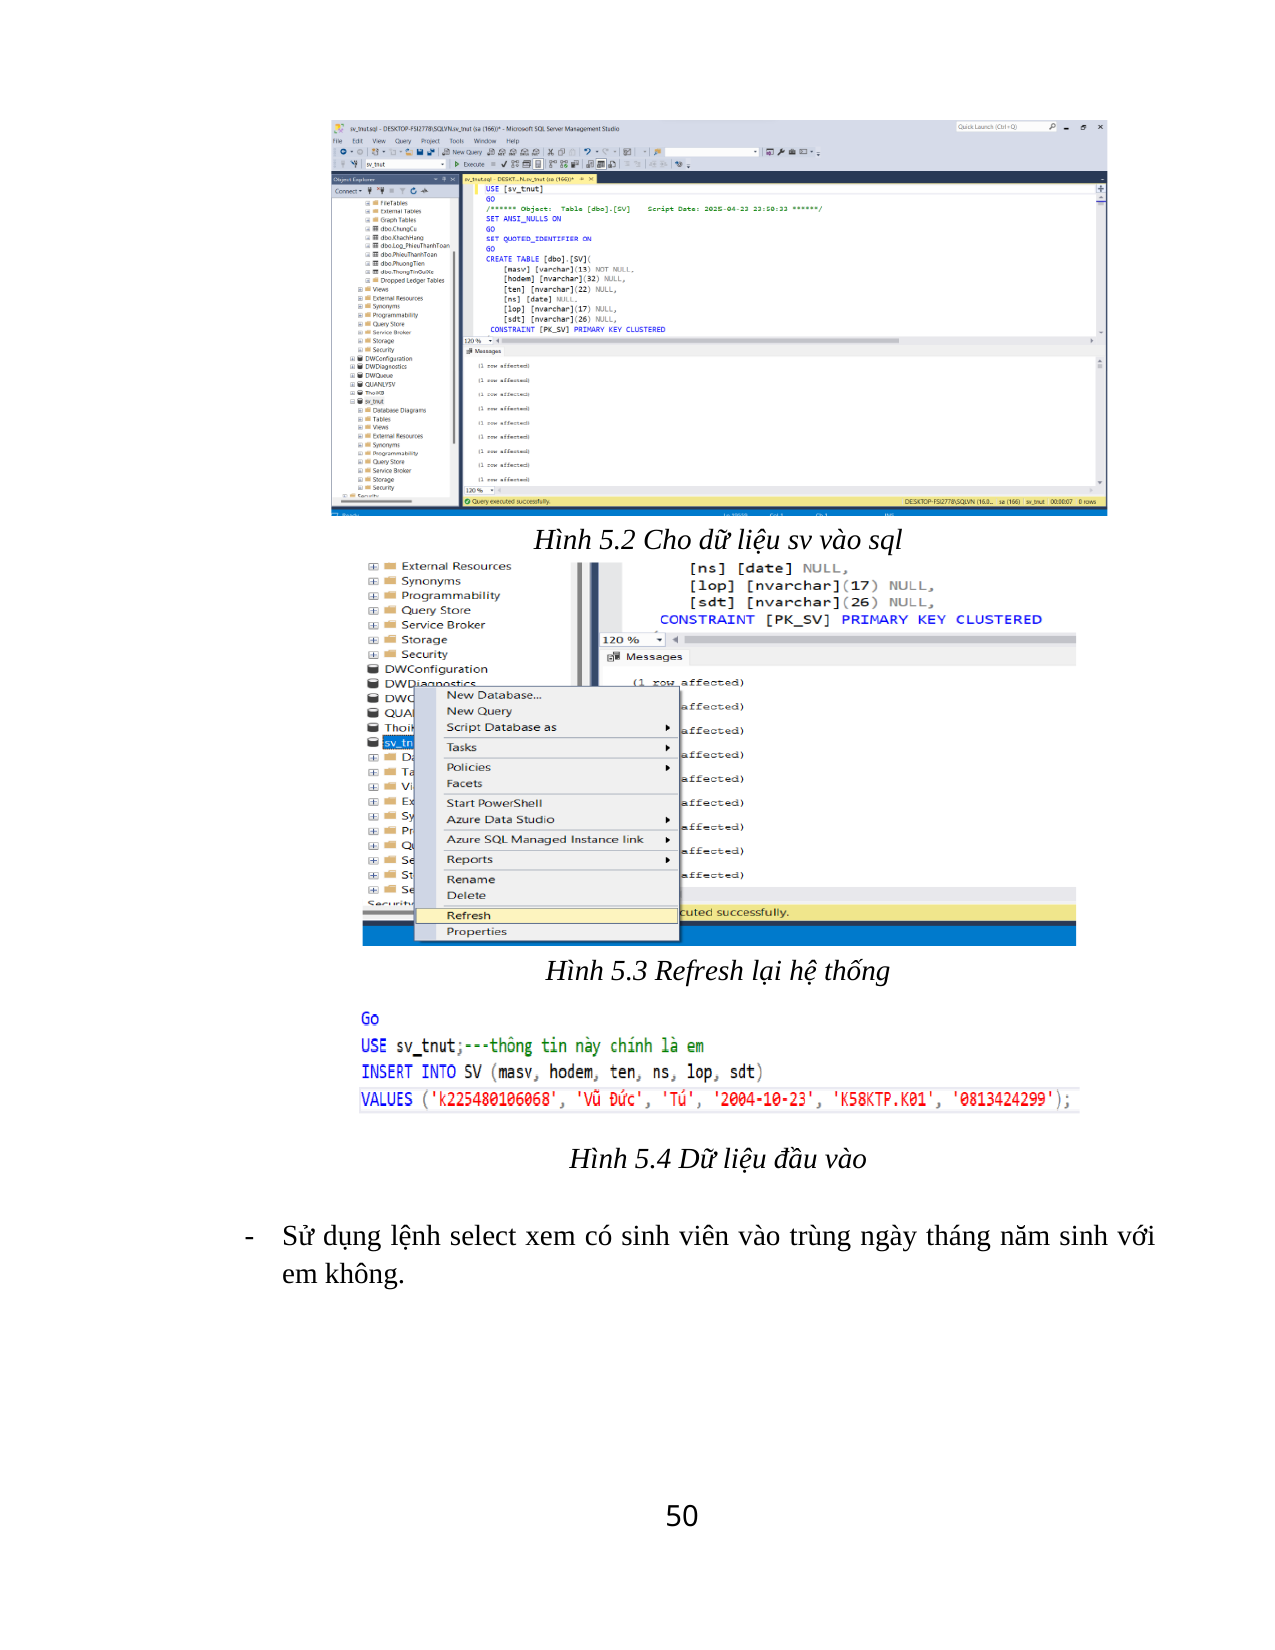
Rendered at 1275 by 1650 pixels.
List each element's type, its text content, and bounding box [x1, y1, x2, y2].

list Hình 5.4 Dữ liệu đầu vào [282, 1141, 1157, 1174]
picture [362, 560, 1077, 947]
list Hình 5.3 Refresh lại hệ thống [282, 953, 1157, 986]
list Hình 5.2 Cho dữ liệu sv vào sql [282, 522, 1157, 555]
picture [359, 991, 1080, 1135]
list Sử dụng lệnh select xem có sinh viên vào trùng ngày tháng năm sinh với em không. [244, 1218, 1157, 1290]
picture [331, 118, 1108, 516]
